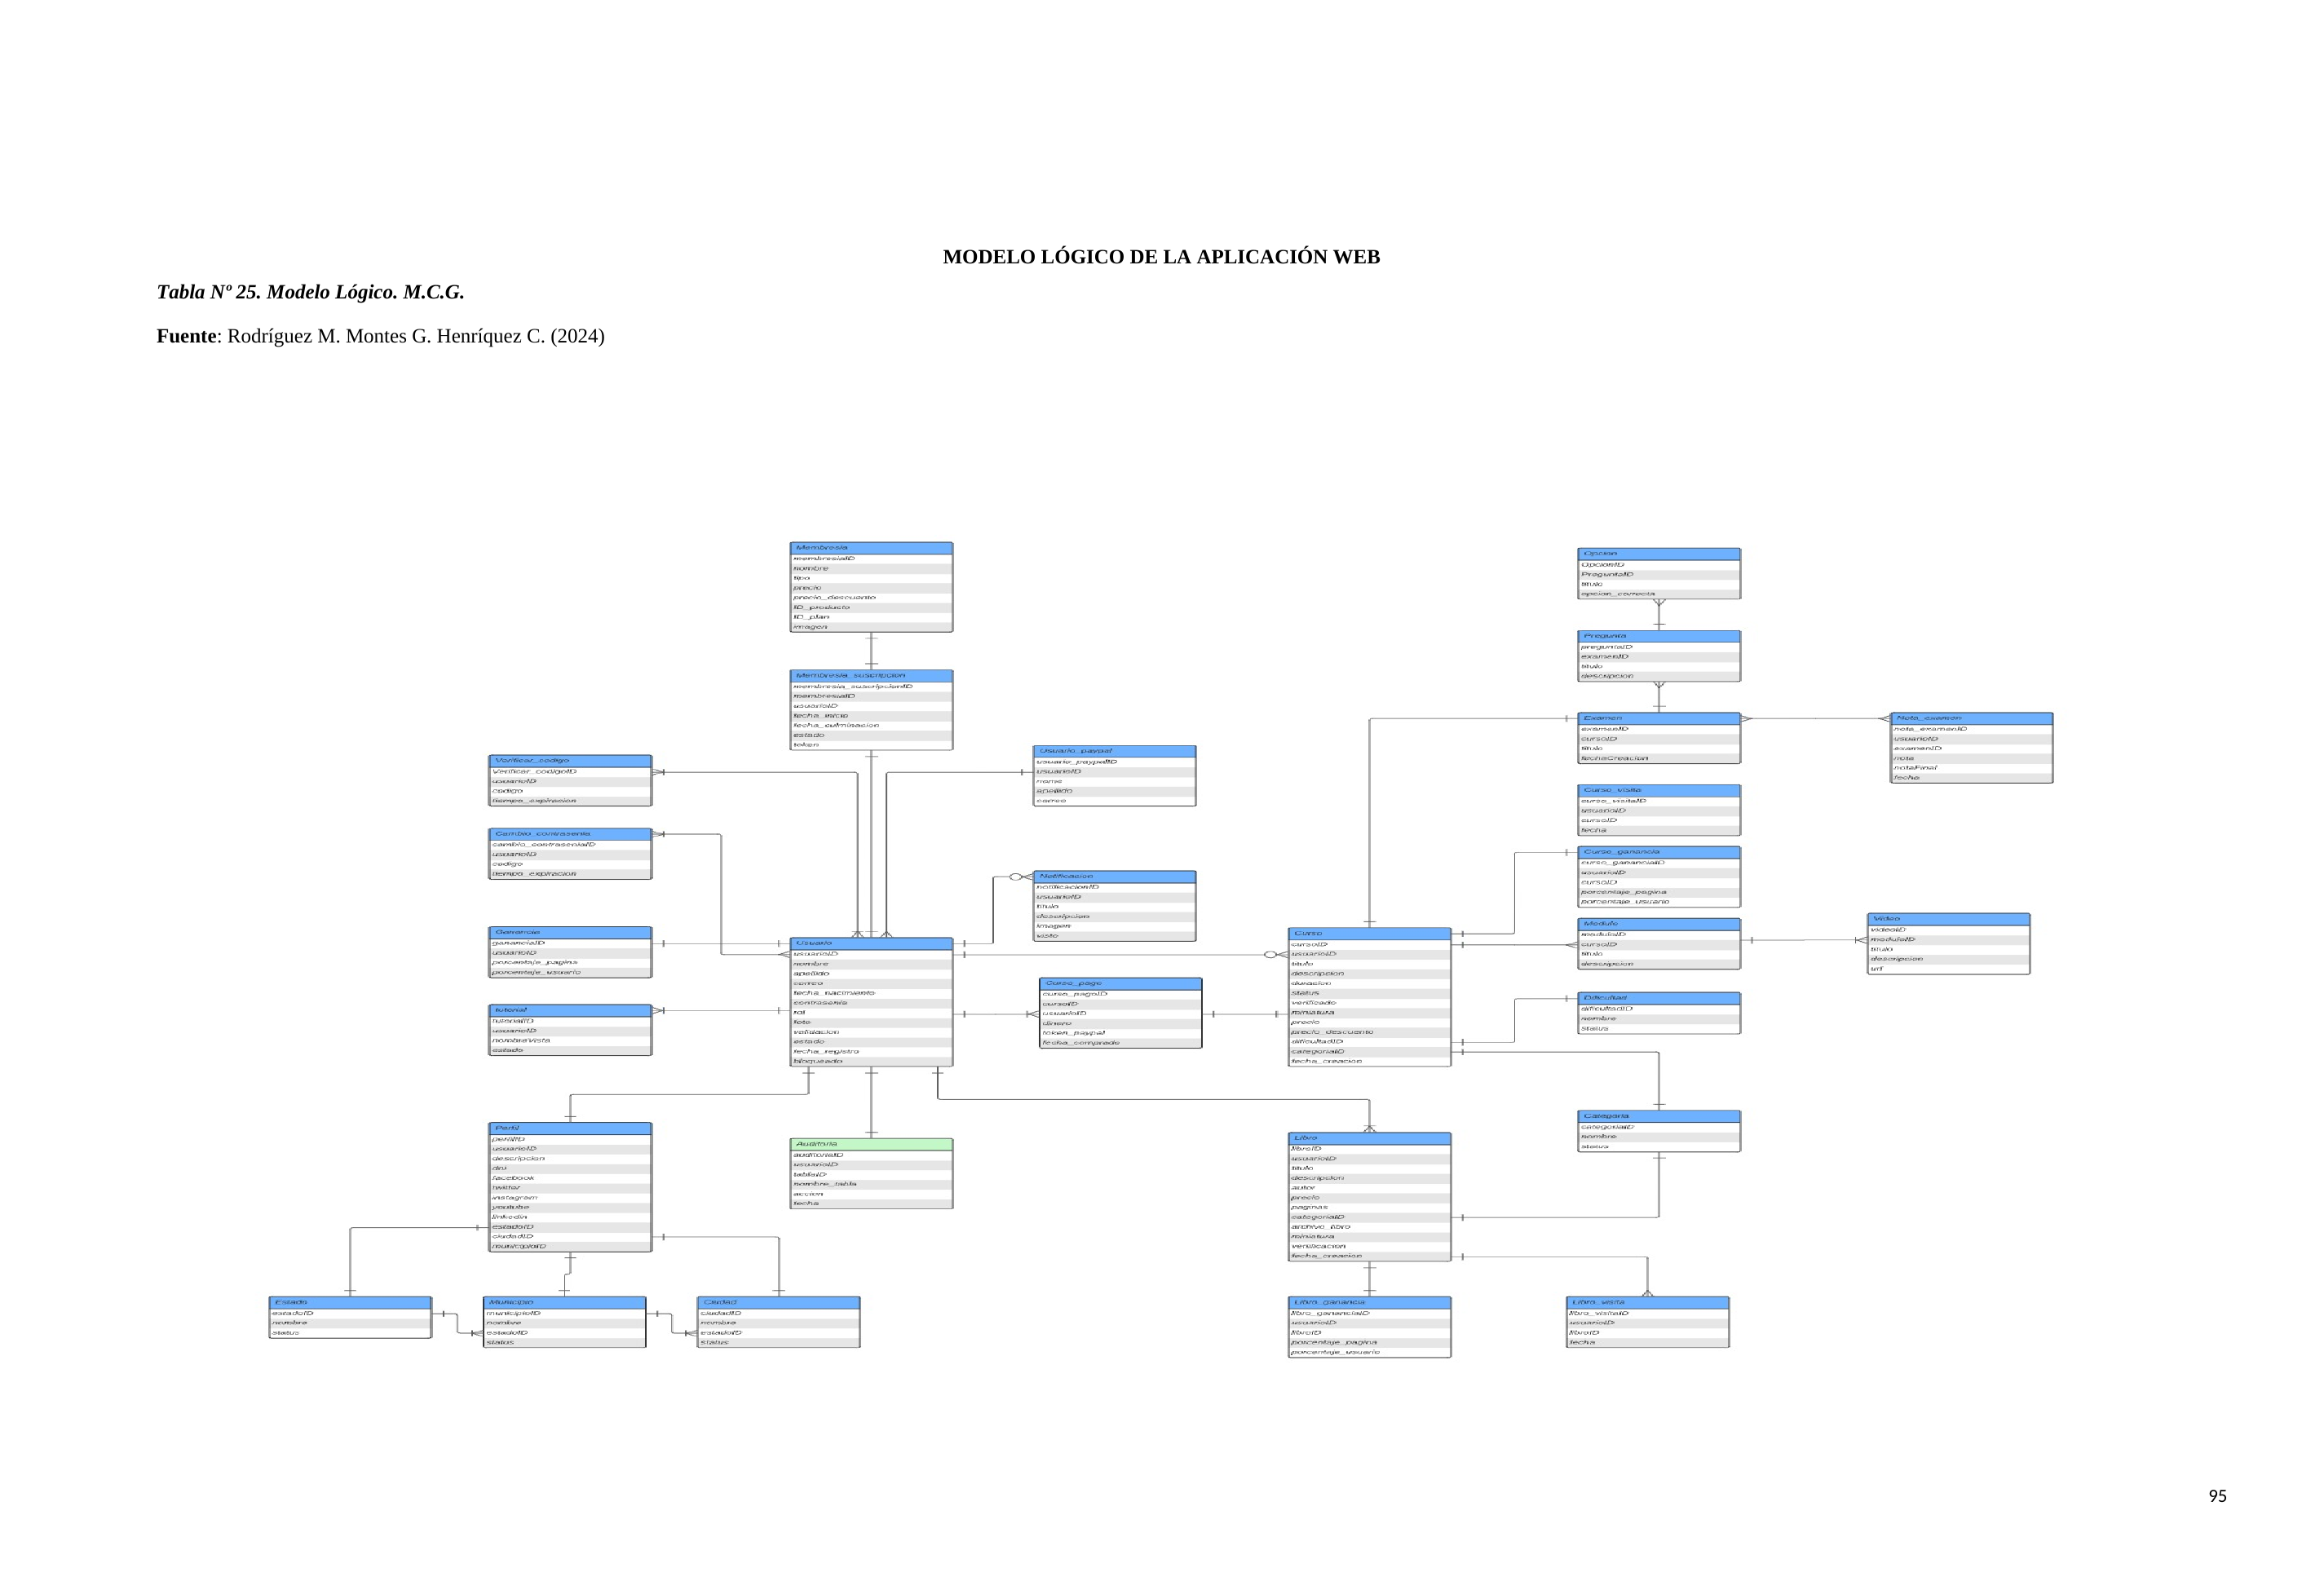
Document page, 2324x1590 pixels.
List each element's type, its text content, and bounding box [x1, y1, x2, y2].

picture [235, 523, 2088, 1376]
text Tabla Nº 25. Modelo Lógico. M.C.G. [96, 280, 2227, 303]
text Fuente: Rodríguez M. Montes G. Henríquez C. (2024) [96, 324, 2227, 347]
subtitle MODELO LÓGICO DE LA APLICACIÓN WEB [96, 245, 2227, 267]
